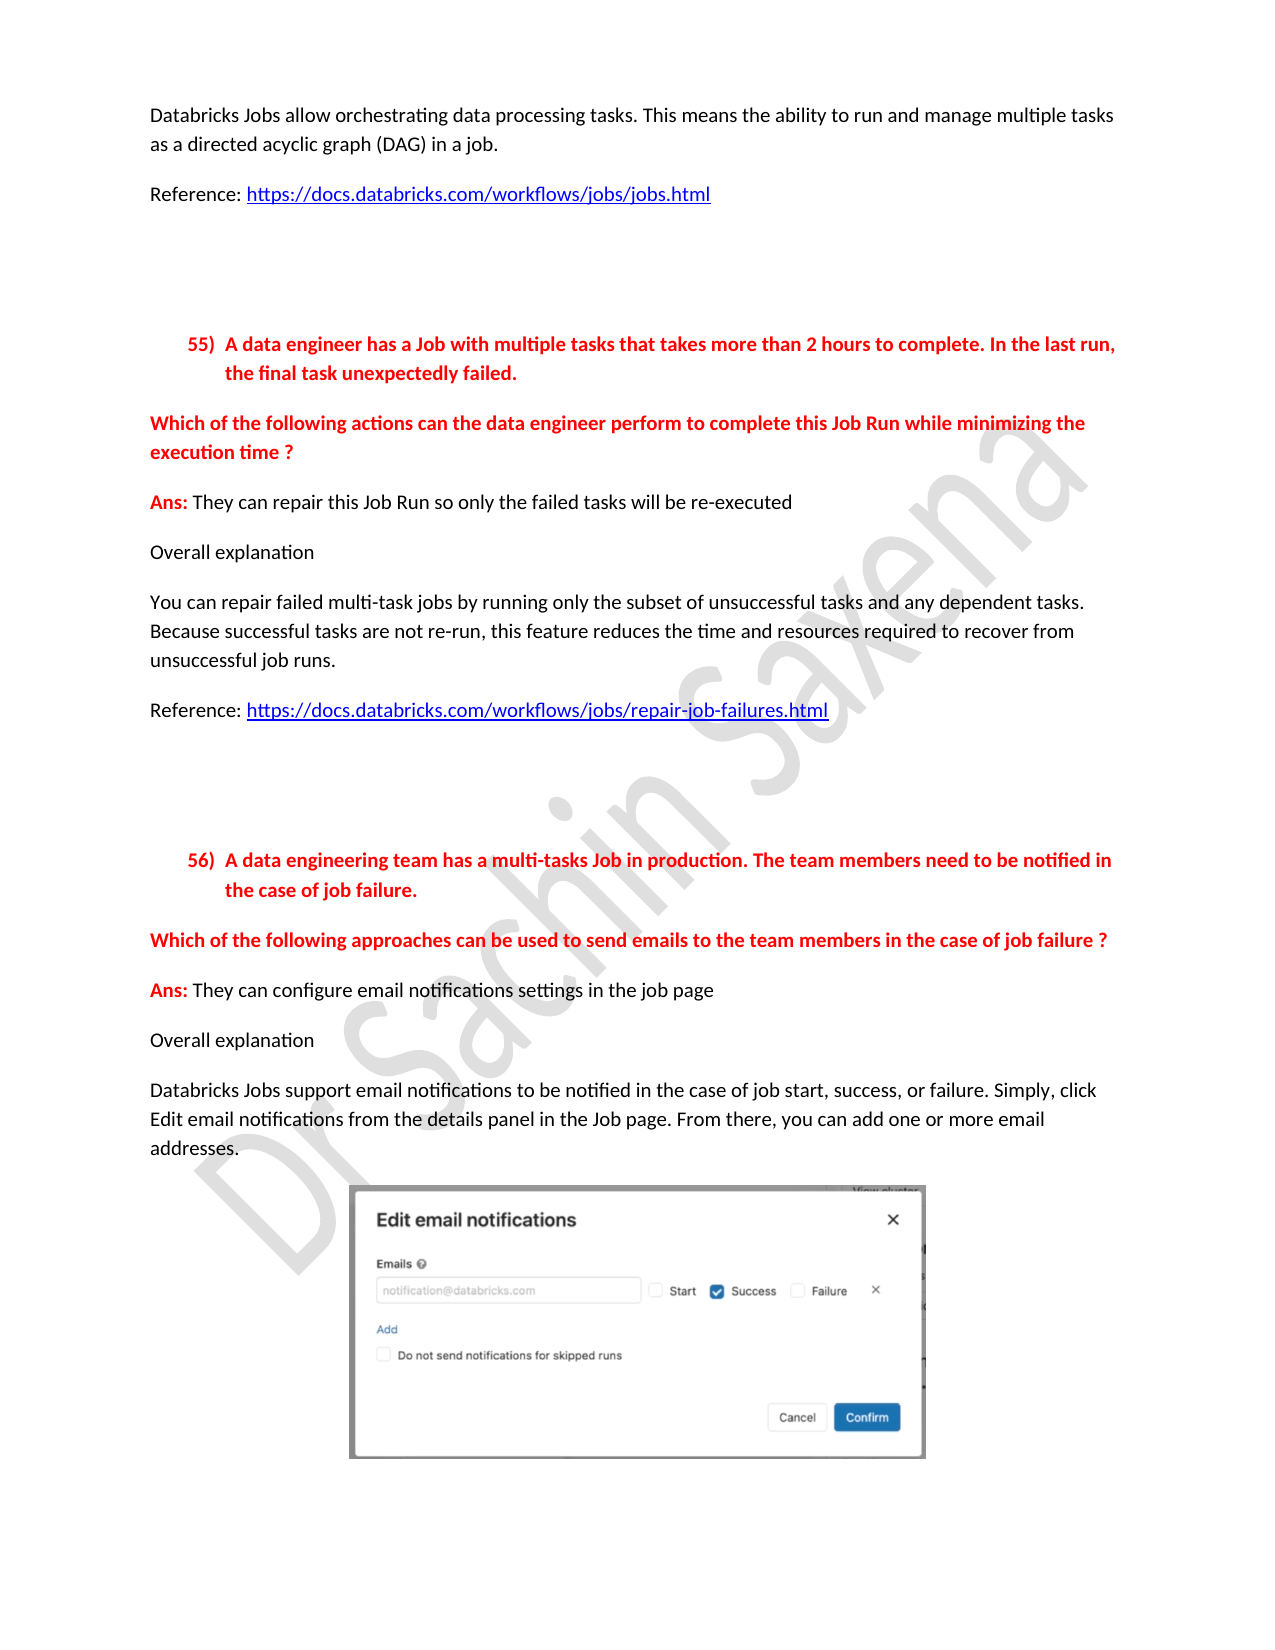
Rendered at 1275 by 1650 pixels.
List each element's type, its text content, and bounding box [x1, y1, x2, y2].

text You can repair failed multi-task jobs by running only the subset of unsuccessful tasks and any dependent tasks. Because successful tasks are not re-run, this feature reduces the time and resources required to recover from unsuccessful job runs. [150, 589, 1125, 673]
picture [349, 1185, 926, 1459]
text Ans: They can configure email notifications settings in the job page [150, 977, 1125, 1002]
text Which of the following approaches can be used to send emails to the team members in the case of job failure ? [150, 927, 1125, 952]
text Overall explanation [150, 1027, 1125, 1052]
text Reference: https://docs.databricks.com/workflows/jobs/jobs.html [150, 181, 1125, 206]
text Reference: https://docs.databricks.com/workflows/jobs/repair-job-failures.html [150, 698, 1125, 723]
text Ans: They can repair this Job Run so only the failed tasks will be re-executed [150, 489, 1125, 515]
text Databricks Jobs allow orchestrating data processing tasks. This means the ability to run and manage multiple tasks as a directed acyclic graph (DAG) in a job. [150, 102, 1125, 156]
text Overall explanation [150, 539, 1125, 565]
list A data engineer has a Job with multiple tasks that takes more than 2 hours to complete. In the last run, the final task unexpectedly failed. [187, 331, 1125, 386]
text Databricks Jobs support email notifications to be notified in the case of job start, success, or failure. Simply, click Edit email notifications from the details panel in the Job page. From there, you can add one or more email addresses. [150, 1077, 1125, 1161]
list A data engineering team has a multi-tasks Job in production. The team members need to be notified in the case of job failure. [187, 848, 1125, 902]
text Which of the following actions can the data engineer perform to complete this Job Run while minimizing the execution time ? [150, 410, 1125, 465]
